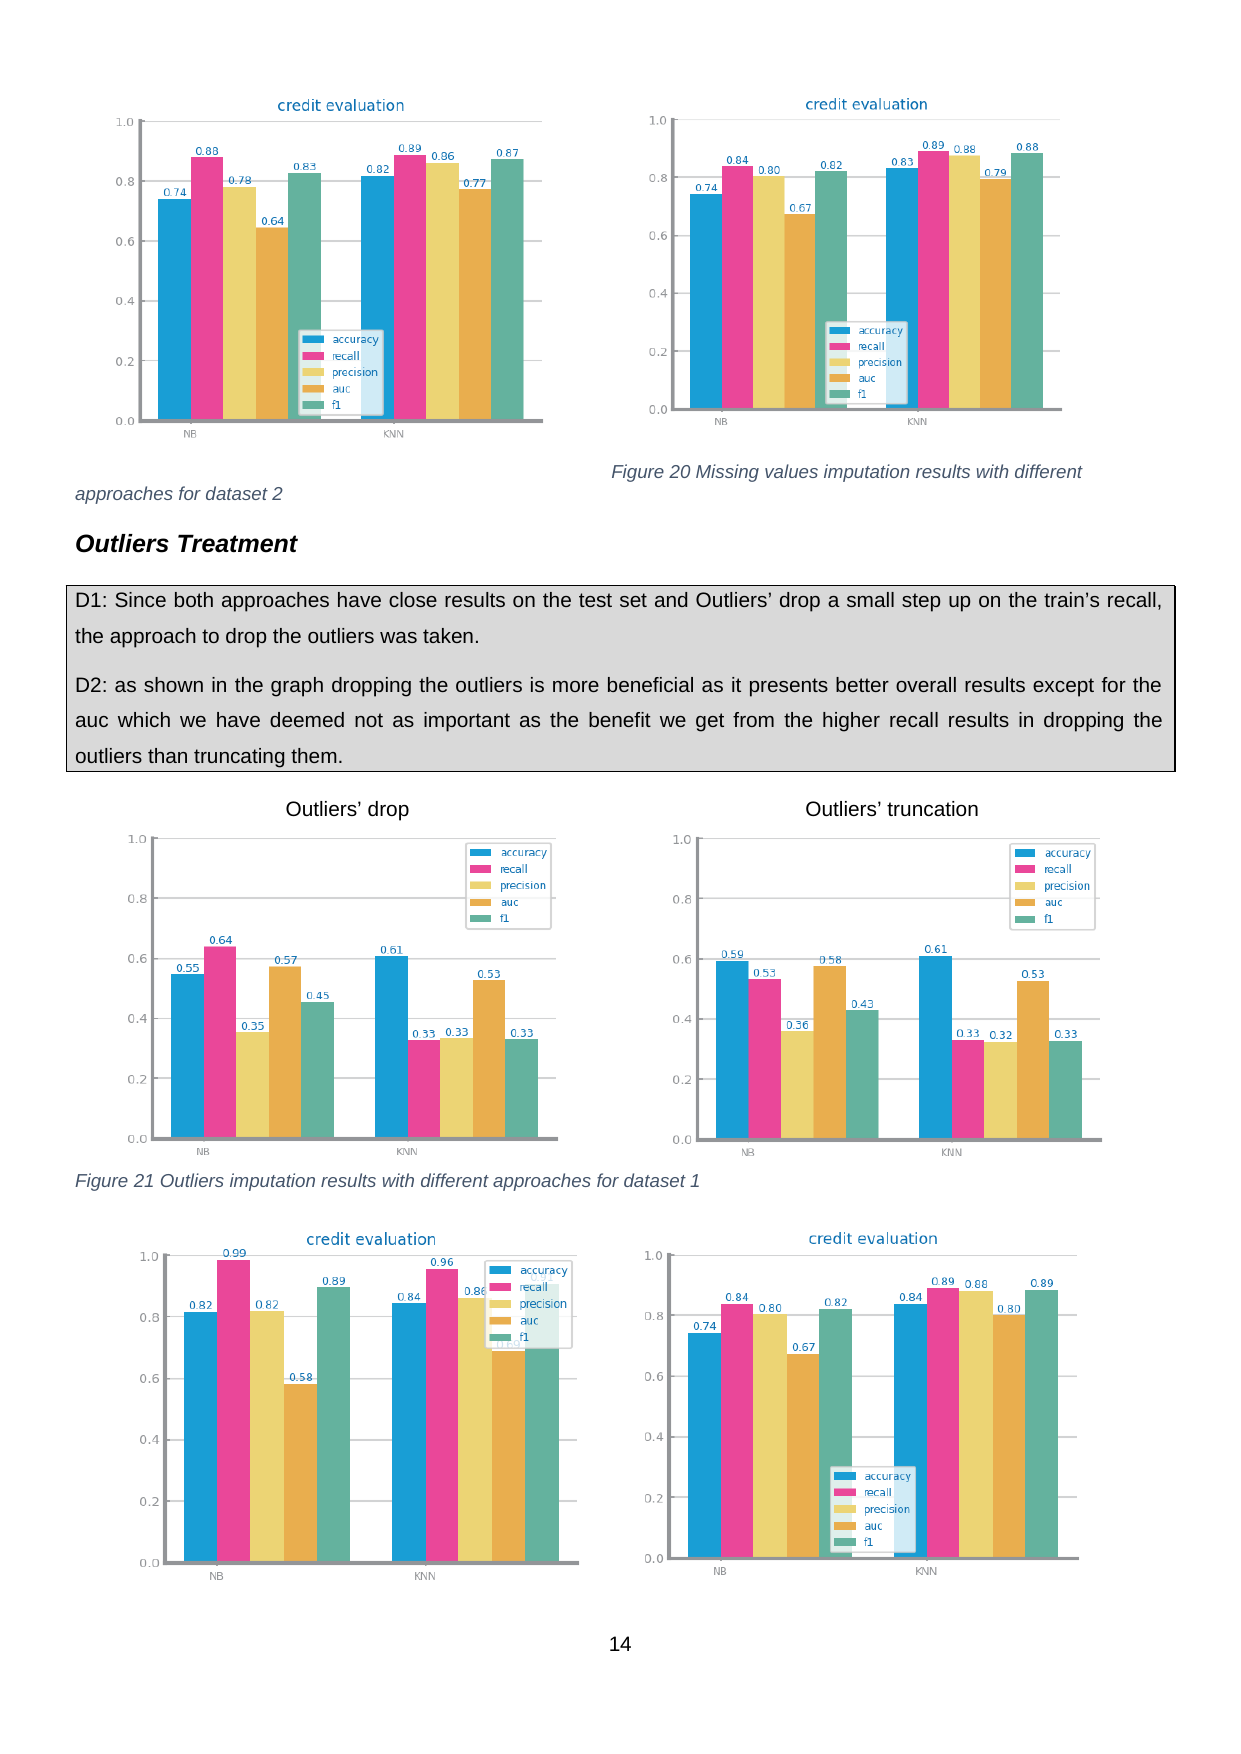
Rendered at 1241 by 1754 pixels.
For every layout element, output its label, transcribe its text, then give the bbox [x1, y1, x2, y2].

text D1: Since both approaches have close results on the test set and Outliers’ drop a small step up on the train’s recall, the approach to drop the outliers was taken. [67, 586, 1174, 648]
picture [98, 1207, 1129, 1606]
text Figure 20 Missing values imputation results with different approaches for dataset 2 [75, 461, 1165, 504]
picture [611, 75, 1110, 450]
table_header Outliers’ truncation [620, 784, 1164, 1169]
text D2: as shown in the graph dropping the outliers is more beneficial as it presents better overall results except for the auc which we have deemed not as important as the benefit we get from the higher recall results in dropping the outliers than truncating them. [67, 669, 1174, 771]
picture [87, 832, 608, 1158]
picture [632, 832, 1152, 1158]
subtitle Outliers Treatment [75, 529, 1165, 558]
picture [75, 75, 593, 463]
text Figure 21 Outliers imputation results with different approaches for dataset 1 [75, 1169, 1165, 1191]
table_header Outliers’ drop [75, 784, 619, 1169]
